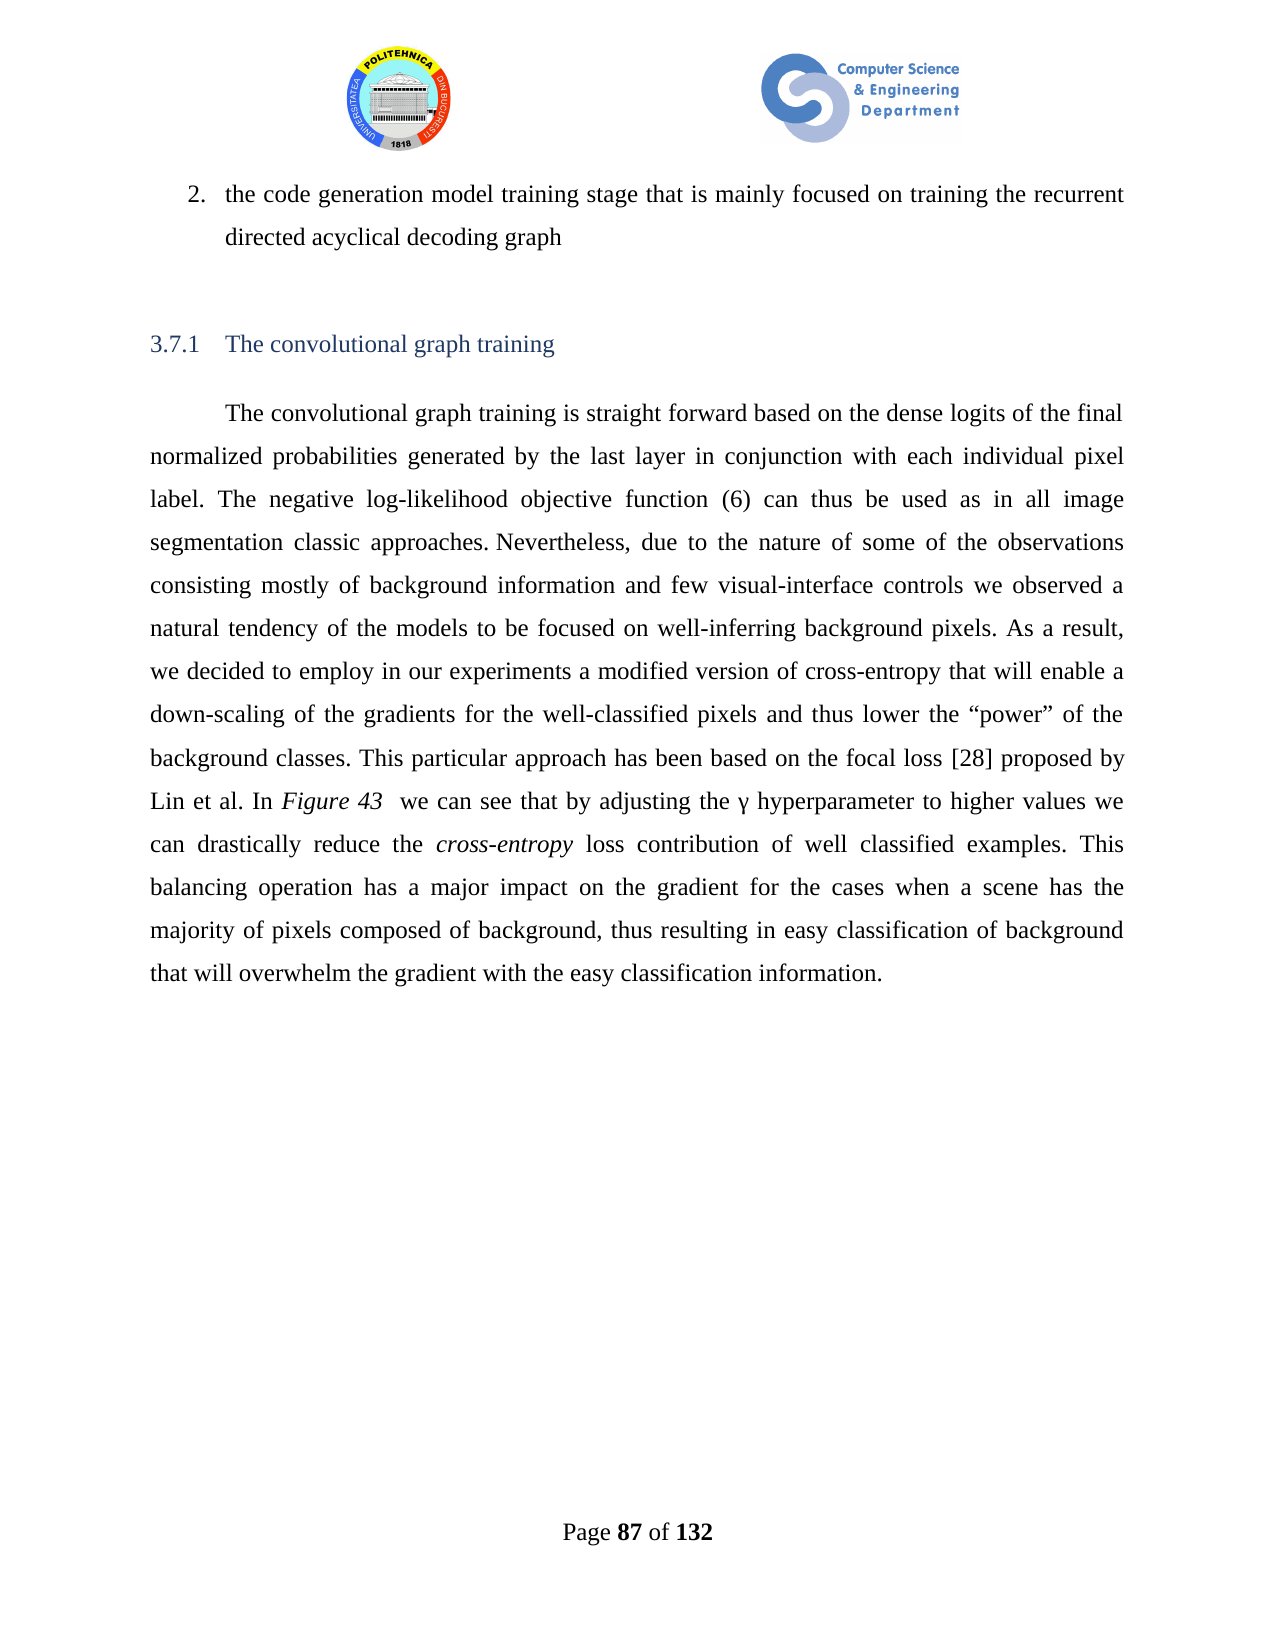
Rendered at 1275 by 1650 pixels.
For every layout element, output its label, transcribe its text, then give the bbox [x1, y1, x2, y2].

picture [346, 46, 451, 151]
text The convolutional graph training is straight forward based on the dense logits of the final normalized probabilities generated by the last layer in conjunction with each individual pixel label. The negative log-likelihood objective function (6) can thus be used as in all image segmentation classic approaches. Nevertheless, due to the nature of some of the observations consisting mostly of background information and few visual-interface controls we observed a natural tendency of the models to be focused on well-inferring background pixels. As a result, we decided to employ in our experiments a modified version of cross-entropy that will enable a down-scaling of the gradients for the well-classified pixels and thus lower the “power” of the background classes. This particular approach has been based on the focal loss proposed by Lin et al. In Figure 39 we can see that by adjusting the γ hyperparameter to higher values we can drastically reduce the cross-entropy loss contribution of well classified examples. This balancing operation has a major impact on the gradient for the cases when a scene has the majority of pixels composed of background, thus resulting in easy classification of background that will overwhelm the gradient with the easy classification information. [150, 398, 1125, 987]
list the code generation model training stage that is mainly focused on training the recurrent directed acyclical decoding graph [187, 179, 1125, 251]
picture [760, 53, 963, 144]
subtitle The convolutional graph training [150, 329, 1125, 358]
